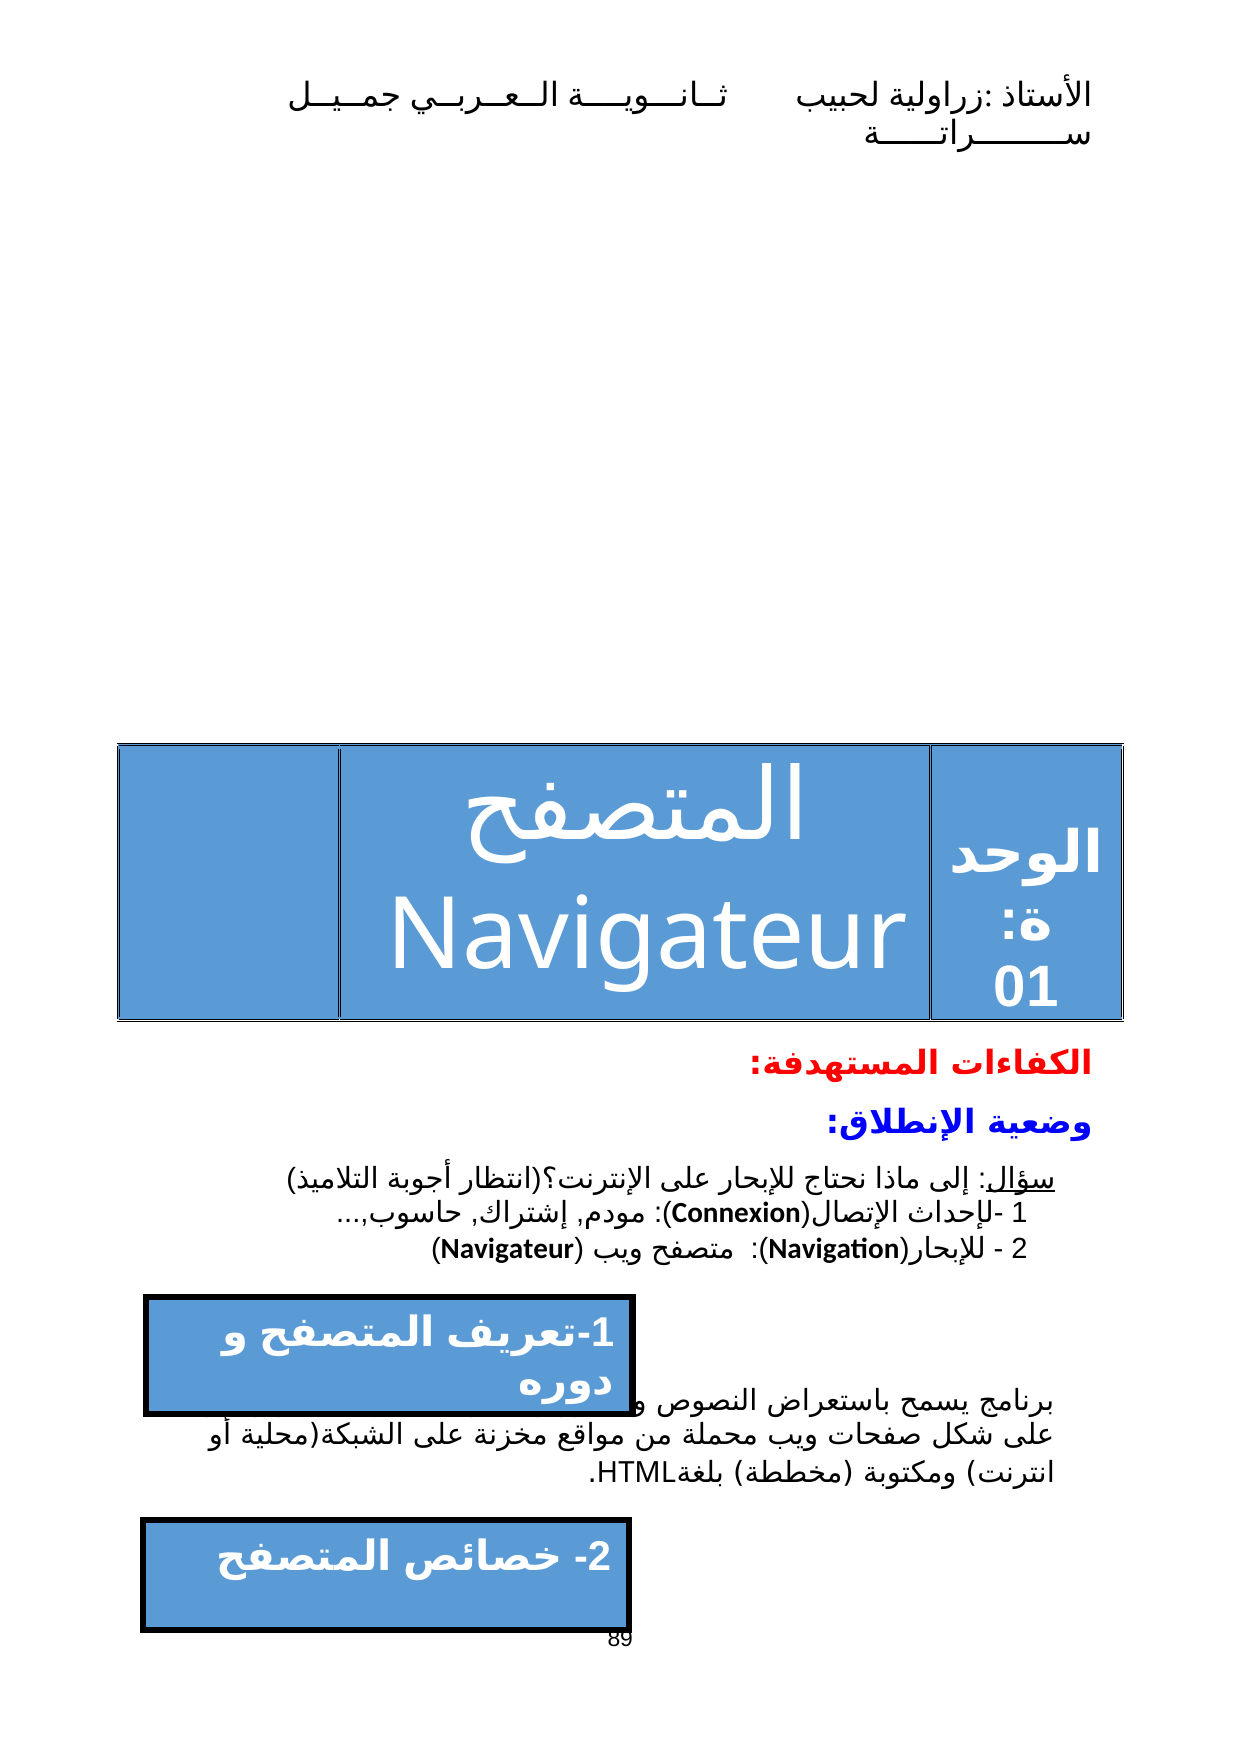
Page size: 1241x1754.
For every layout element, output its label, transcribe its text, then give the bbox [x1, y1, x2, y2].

table_header المتصفح Navigateur [340, 746, 929, 1019]
table_header [118, 744, 340, 1019]
table_header الوحدة: 01 [932, 746, 1122, 1019]
text برنامج يسمح باستعراض النصوص والصور و محتويات أخرى(فيديو و صوت) على شكل صفحات ويب محملة من مواقع مخزنة على الشبكة(محلية أو انترنت) ومكتوبة (مخططة) بلغةHTML. [148, 1383, 1055, 1491]
text الكفاءات المستهدفة: [148, 1022, 1093, 1083]
text سؤال: إلى ماذا نحتاج للإبحار على الإنترنت؟(انتظار أجوبة التلاميذ) 1 -لإحداث الإتصال(Connexion): مودم, إشتراك, حاسوب,... 2 - للإبحار(Navigation): متصفح ويب (Navigateur) [148, 1161, 1093, 1266]
text وضعية الإنطلاق: [148, 1102, 1093, 1141]
